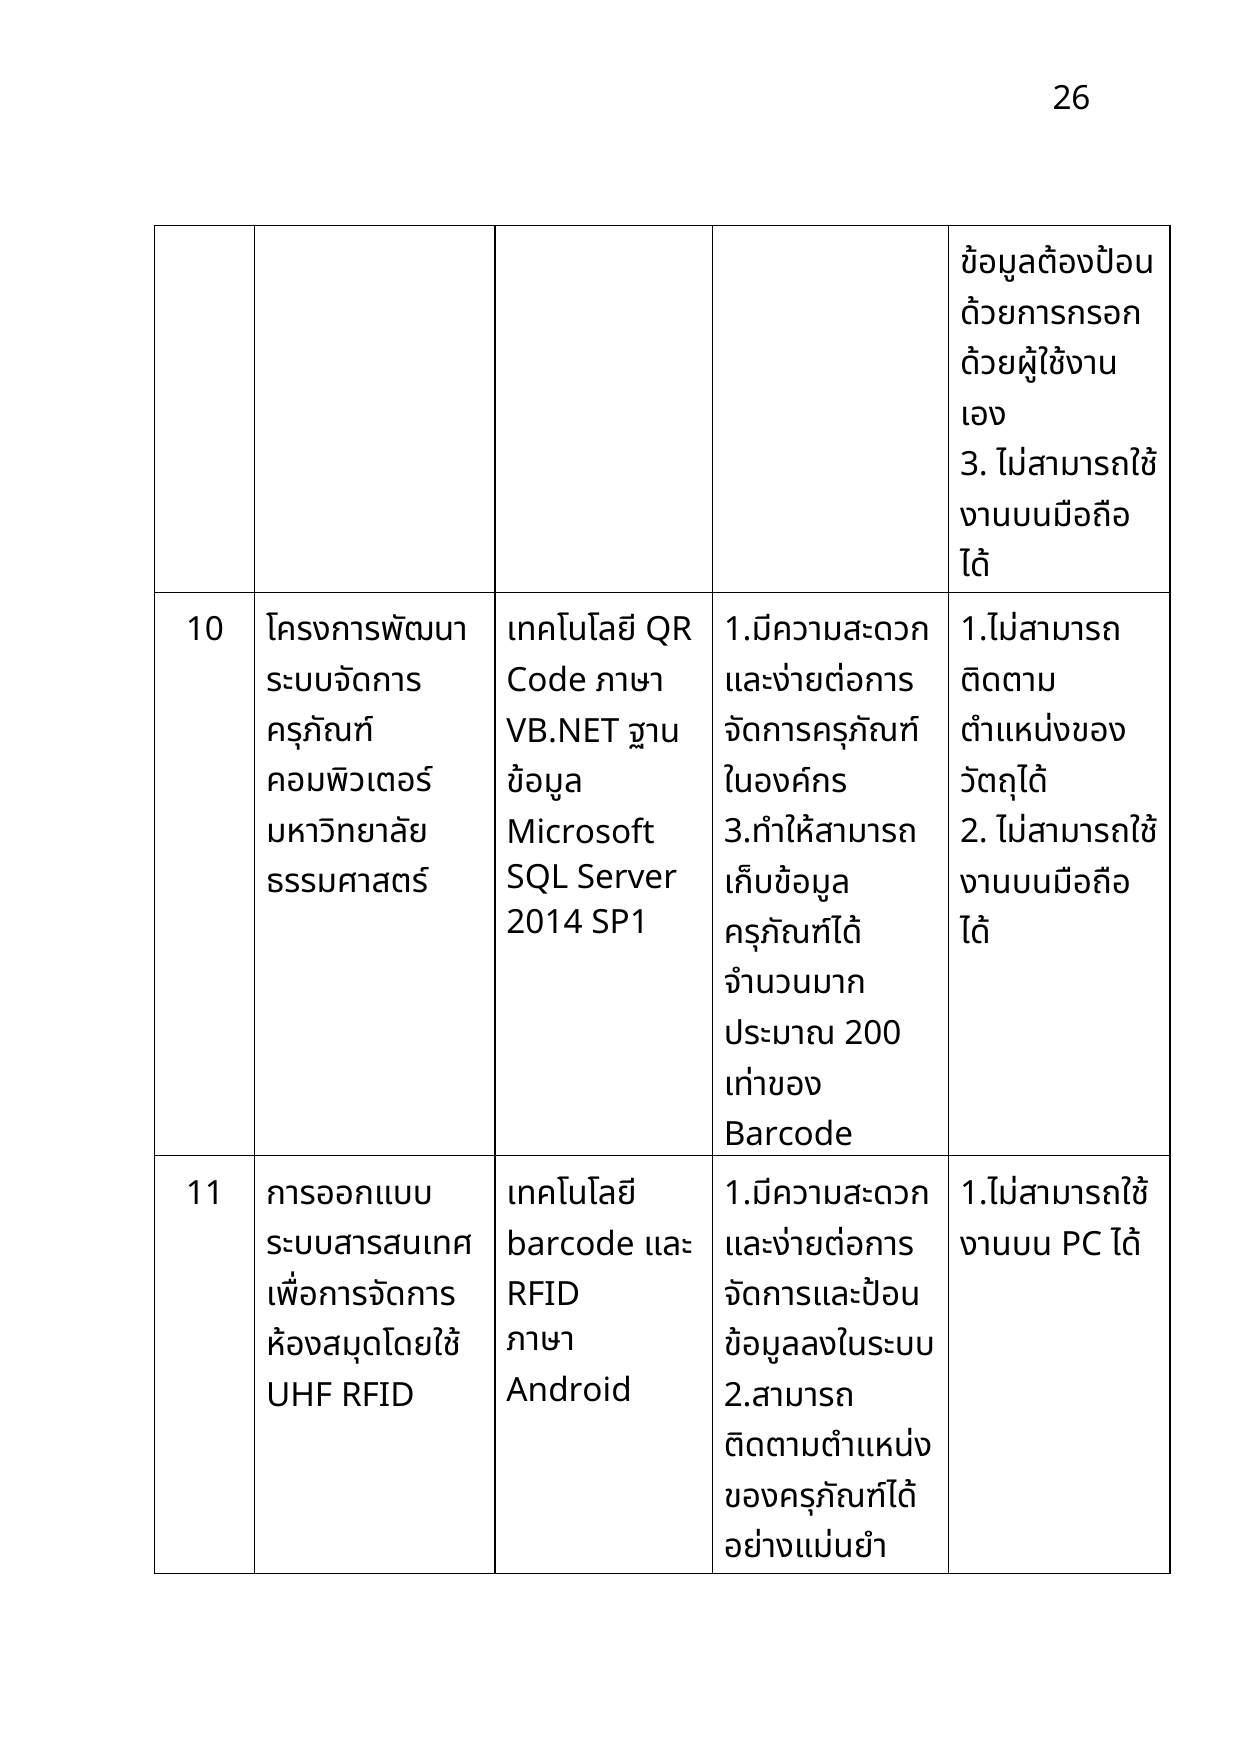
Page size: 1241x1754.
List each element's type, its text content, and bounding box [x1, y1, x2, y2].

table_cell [255, 1156, 494, 1573]
table_cell 1.ไม่สามารถติดตามตำแหน่งของวัตถุได้ 2. ไม่สามารถใช้งานบนมือถือได้ [949, 593, 1169, 1155]
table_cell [713, 1156, 948, 1573]
table_cell 10 [155, 593, 254, 1155]
table_cell เทคโนโลยี QR Code ภาษา VB.NET ฐานข้อมูล Microsoft SQL Server 2014 SP1 [496, 593, 712, 1155]
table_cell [255, 226, 494, 592]
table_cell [496, 1156, 712, 1573]
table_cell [949, 1156, 1169, 1573]
table_cell 11 [155, 1156, 254, 1573]
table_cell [496, 226, 712, 592]
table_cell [949, 226, 1169, 592]
table_cell 1.มีความสะดวกและง่ายต่อการจัดการครุภัณฑ์ในองค์กร 3.ทำให้สามารถเก็บข้อมูลครุภัณฑ์ได้จำนวนมากประมาณ 200 เท่าของ Barcode [713, 593, 948, 1155]
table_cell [713, 226, 948, 592]
table_cell 9 [155, 226, 254, 592]
table_cell โครงการพัฒนาระบบจัดการครุภัณฑ์คอมพิวเตอร์ มหาวิทยาลัยธรรมศาสตร์ [255, 593, 494, 1155]
